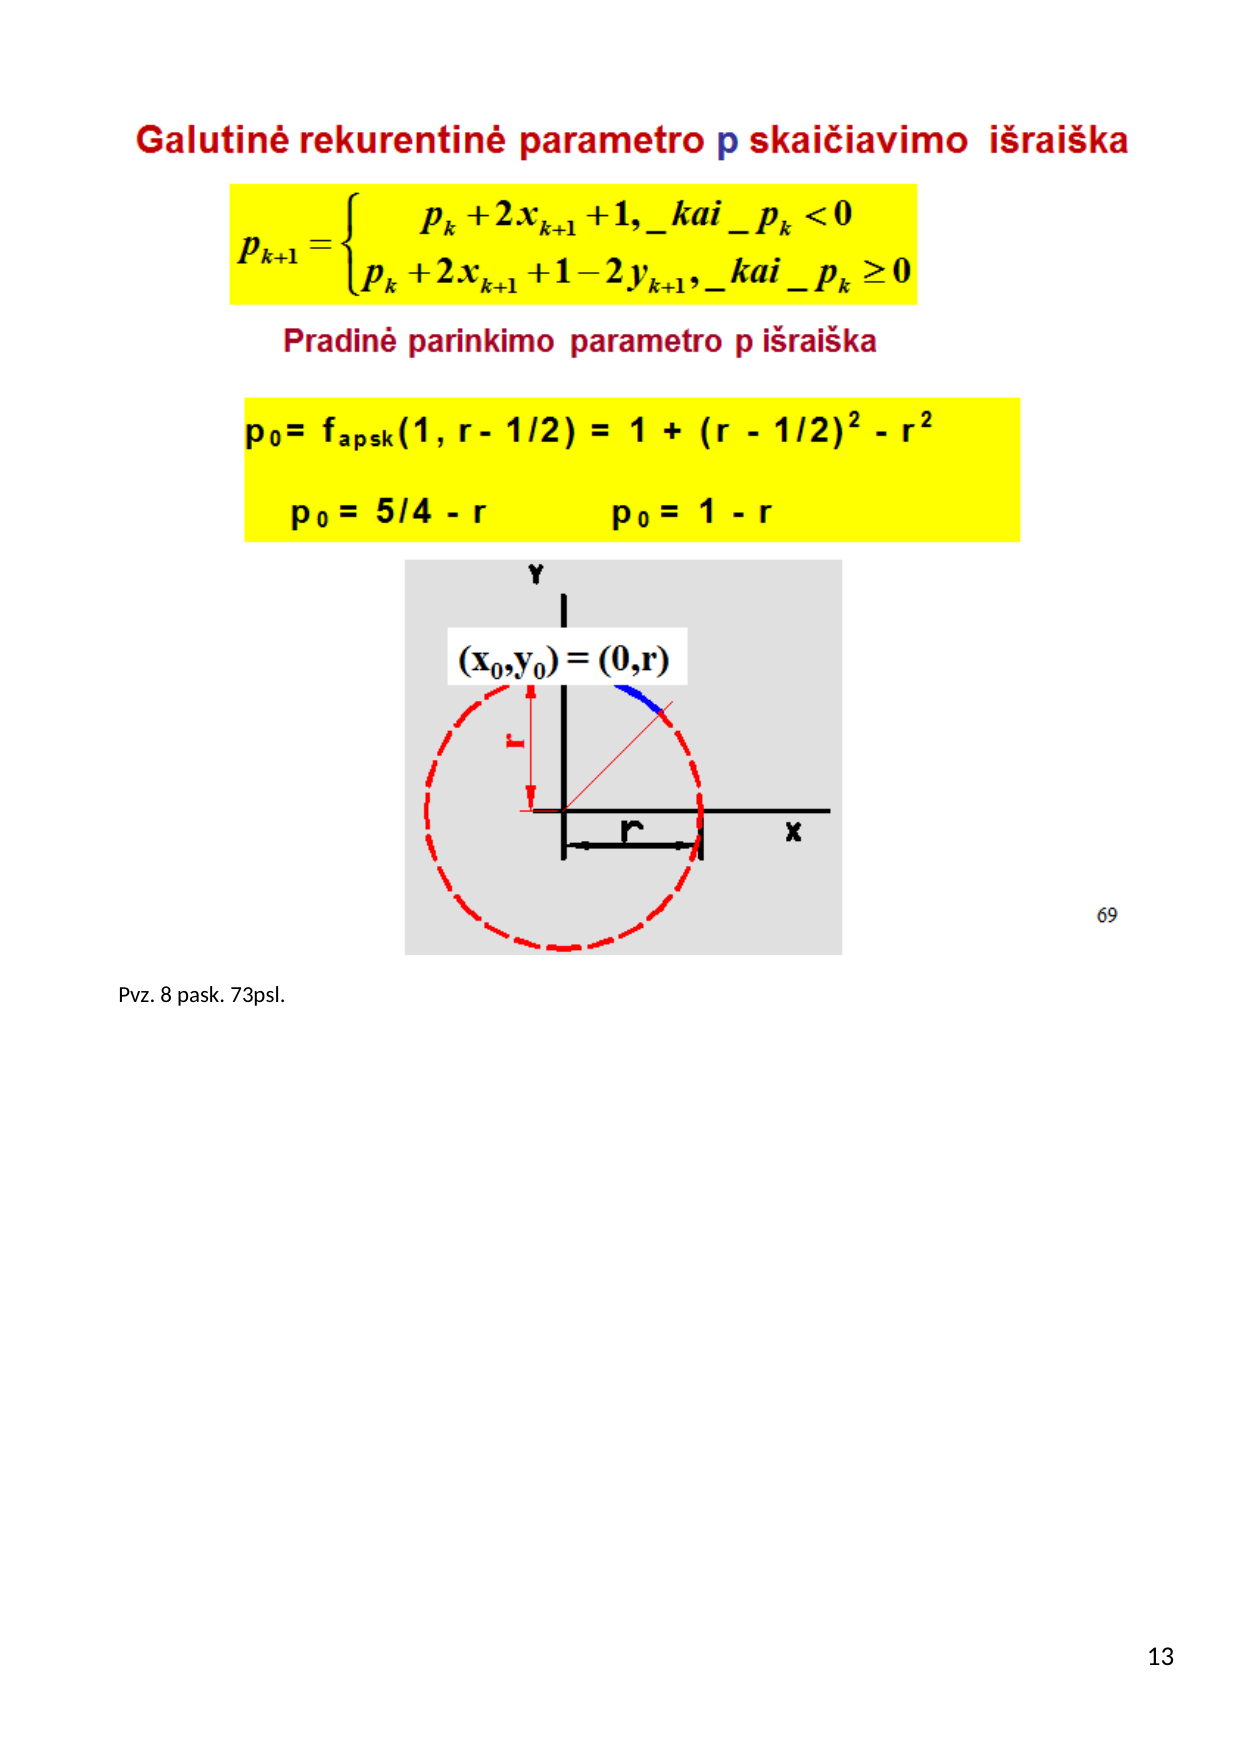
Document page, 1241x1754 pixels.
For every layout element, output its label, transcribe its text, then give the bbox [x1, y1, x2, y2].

text Pvz. 8 pask. 73psl. [118, 980, 1134, 1008]
picture [118, 106, 1134, 955]
